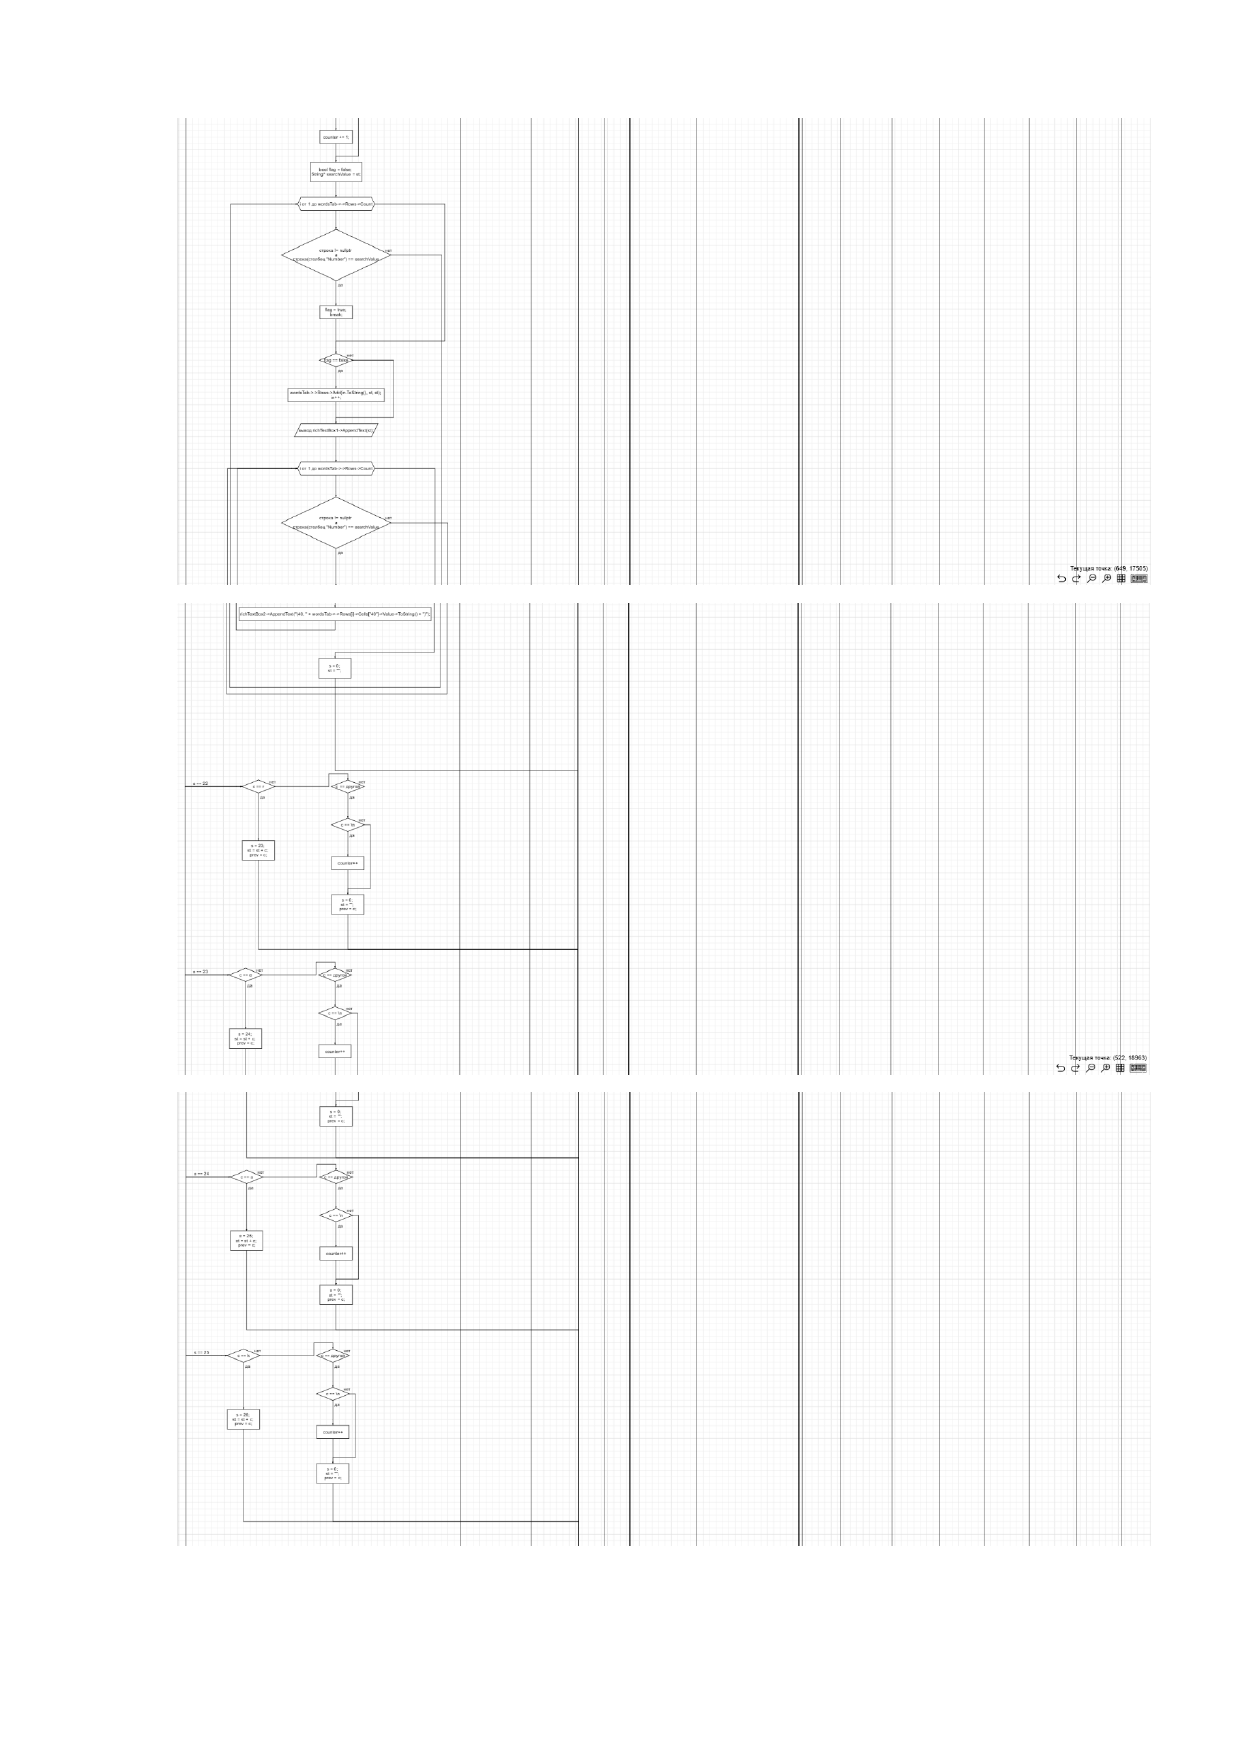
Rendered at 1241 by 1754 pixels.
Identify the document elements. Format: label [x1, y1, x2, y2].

picture [177, 1092, 1152, 1546]
picture [177, 603, 1150, 1075]
picture [177, 118, 1152, 585]
